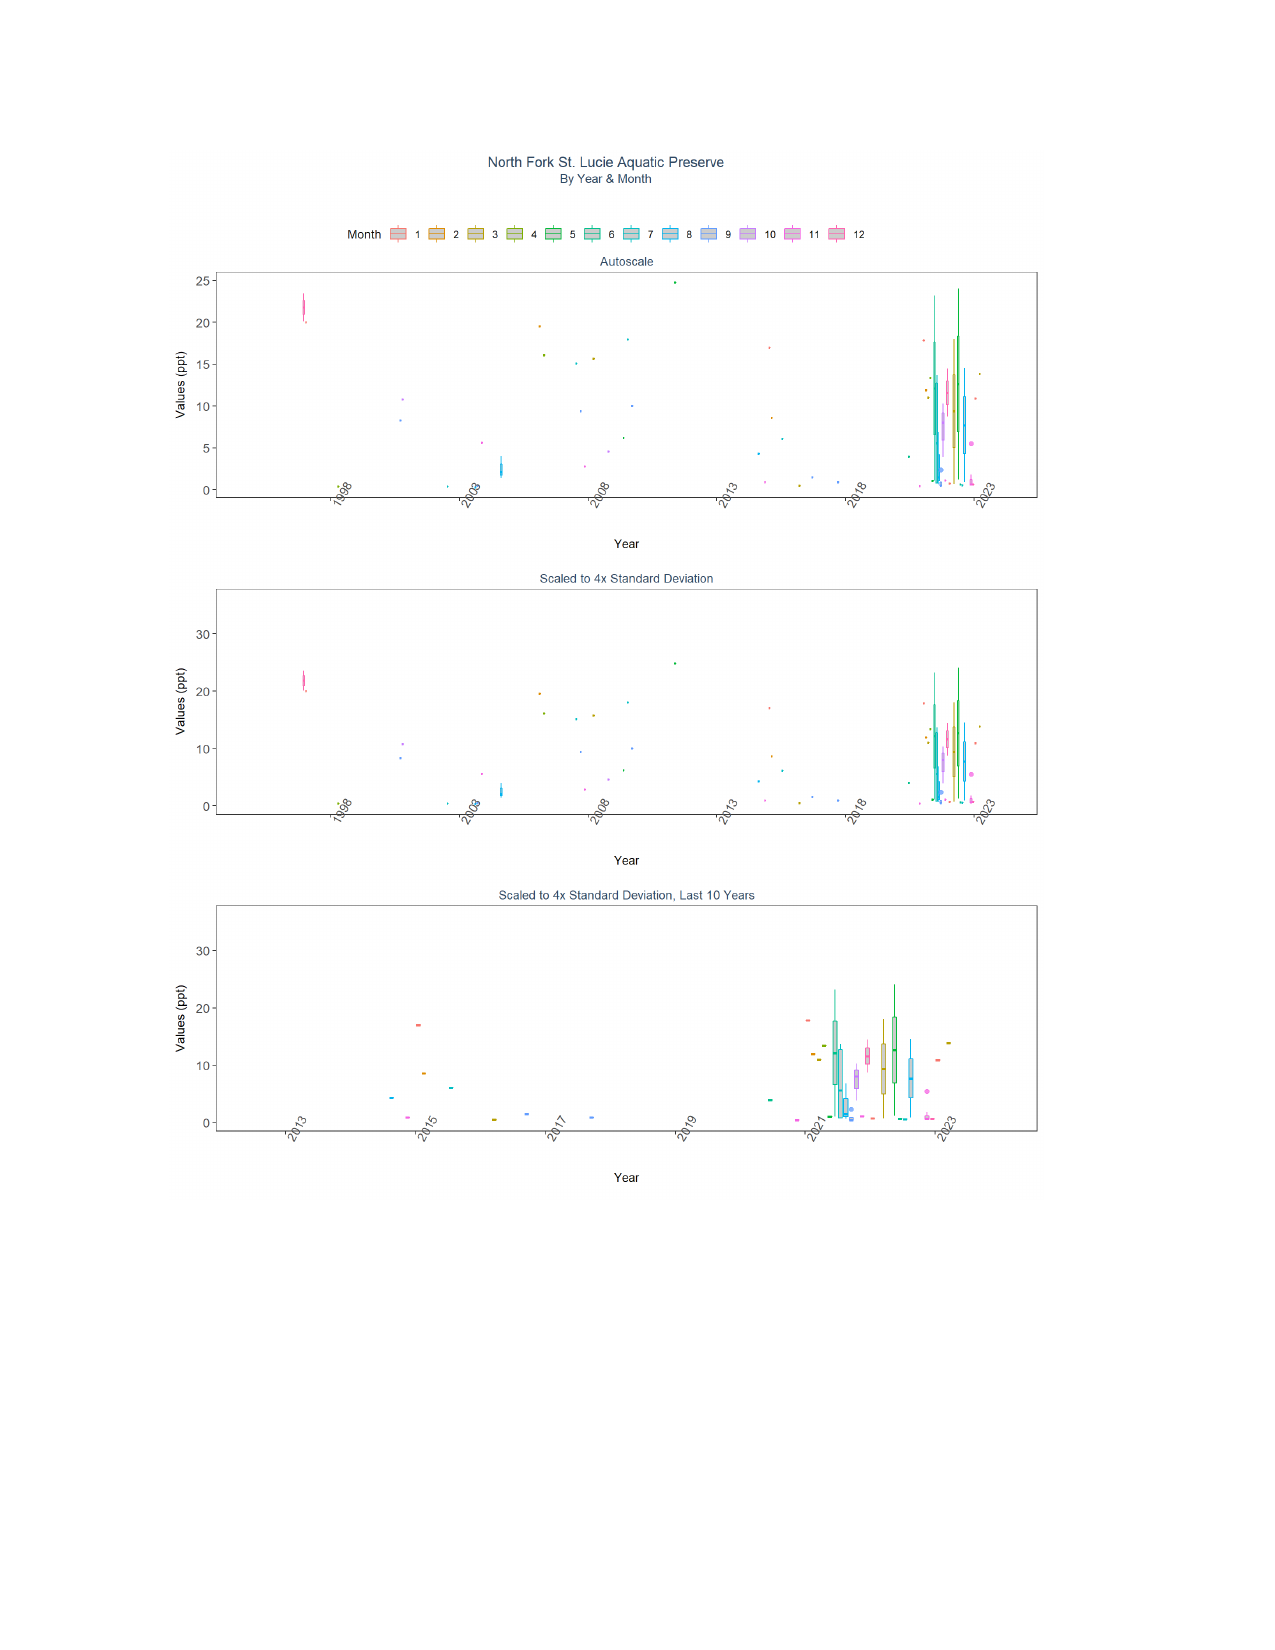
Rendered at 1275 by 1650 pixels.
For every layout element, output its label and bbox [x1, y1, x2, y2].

picture [168, 150, 1044, 1200]
